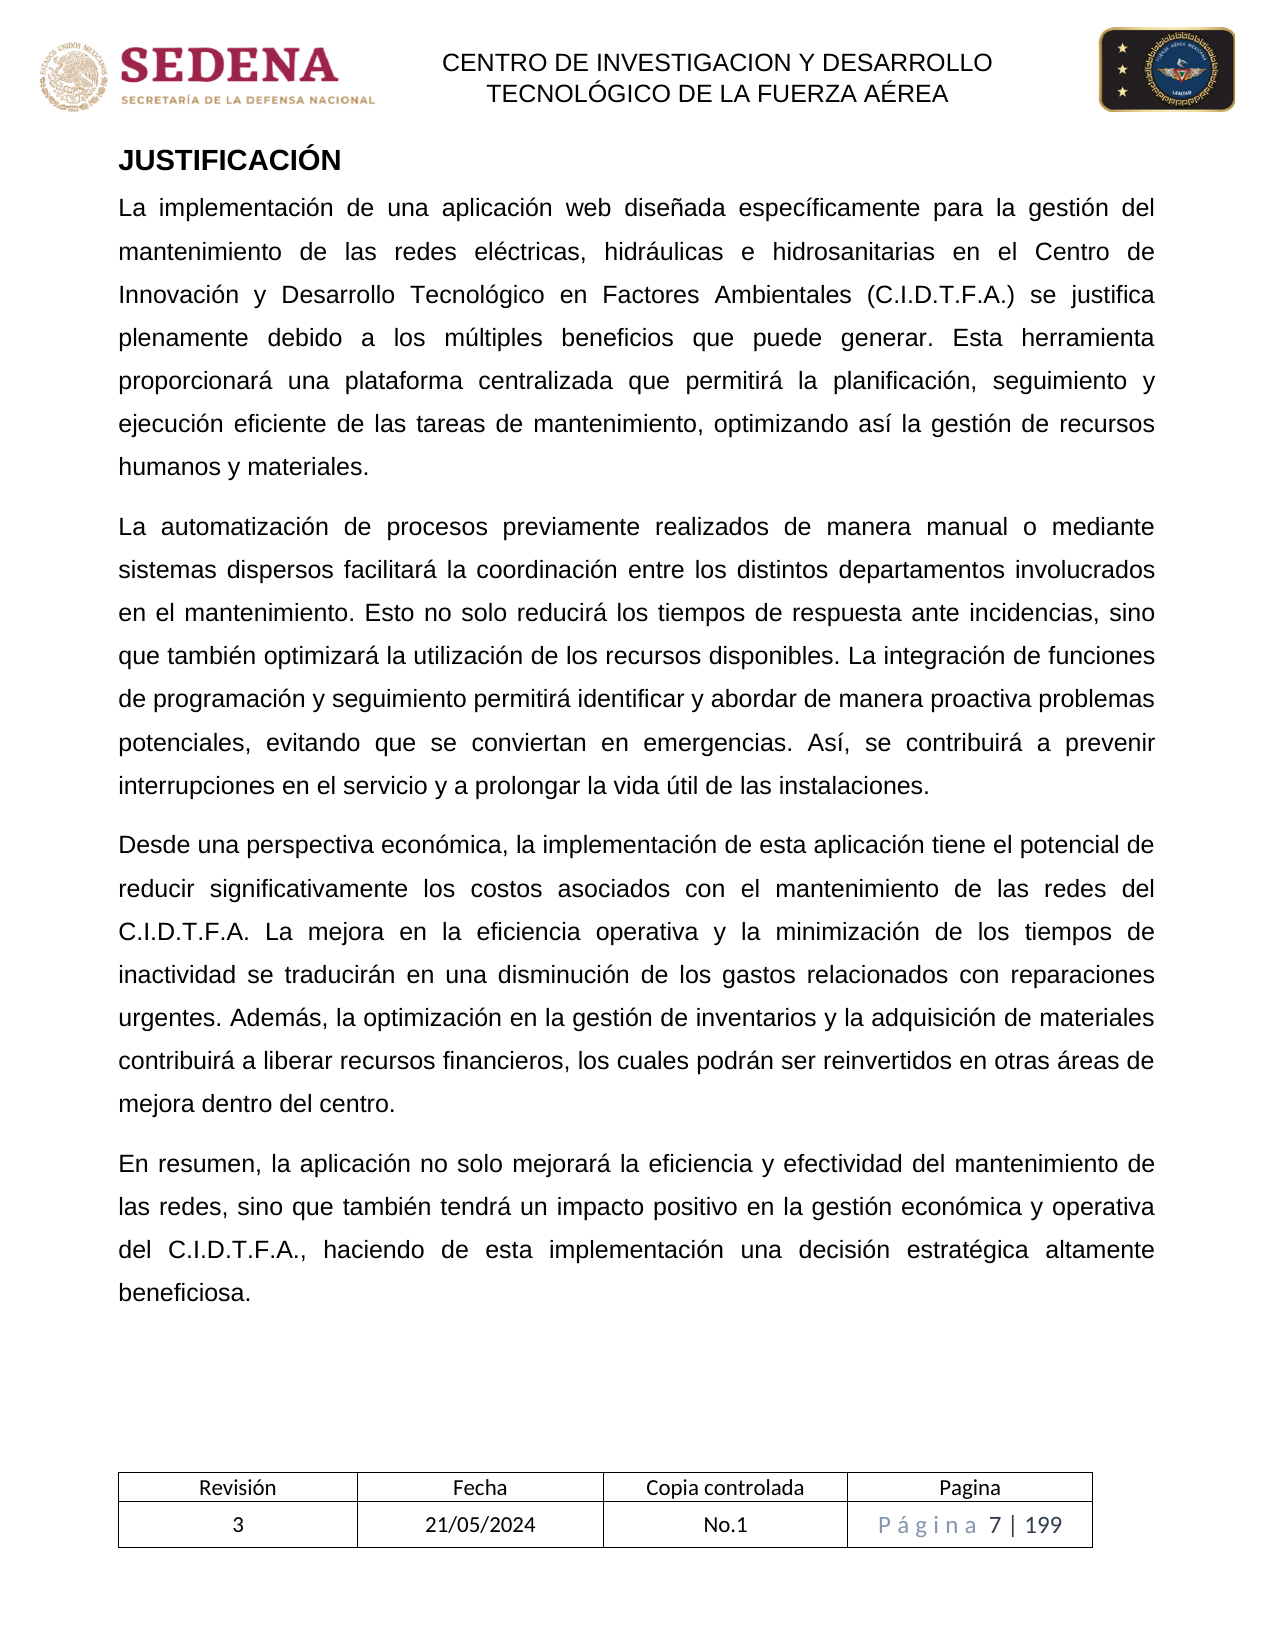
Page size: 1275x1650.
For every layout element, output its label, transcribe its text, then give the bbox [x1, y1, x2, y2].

text La automatización de procesos previamente realizados de manera manual o mediante sistemas dispersos facilitará la coordinación entre los distintos departamentos involucrados en el mantenimiento. Esto no solo reducirá los tiempos de respuesta ante incidencias, sino que también optimizará la utilización de los recursos disponibles. La integración de funciones de programación y seguimiento permitirá identificar y abordar de manera proactiva problemas potenciales, evitando que se conviertan en emergencias. Así, se contribuirá a prevenir interrupciones en el servicio y a prolongar la vida útil de las instalaciones. [118, 512, 1157, 799]
text Desde una perspectiva económica, la implementación de esta aplicación tiene el potencial de reducir significativamente los costos asociados con el mantenimiento de las redes del C.I.D.T.F.A. La mejora en la eficiencia operativa y la minimización de los tiempos de inactividad se traducirán en una disminución de los gastos relacionados con reparaciones urgentes. Además, la optimización en la gestión de inventarios y la adquisición de materiales contribuirá a liberar recursos financieros, los cuales podrán ser reinvertidos en otras áreas de mejora dentro del centro. [118, 831, 1157, 1118]
text En resumen, la aplicación no solo mejorará la eficiencia y efectividad del mantenimiento de las redes, sino que también tendrá un impacto positivo en la gestión económica y operativa del C.I.D.T.F.A., haciendo de esta implementación una decisión estratégica altamente beneficiosa. [118, 1149, 1157, 1307]
picture [39, 27, 1236, 112]
subtitle JUSTIFICACIÓN [118, 143, 1157, 177]
text La implementación de una aplicación web diseñada específicamente para la gestión del mantenimiento de las redes eléctricas, hidráulicas e hidrosanitarias en el Centro de Innovación y Desarrollo Tecnológico en Factores Ambientales (C.I.D.T.F.A.) se justifica plenamente debido a los múltiples beneficios que puede generar. Esta herramienta proporcionará una plataforma centralizada que permitirá la planificación, seguimiento y ejecución eficiente de las tareas de mantenimiento, optimizando así la gestión de recursos humanos y materiales. [118, 193, 1157, 481]
